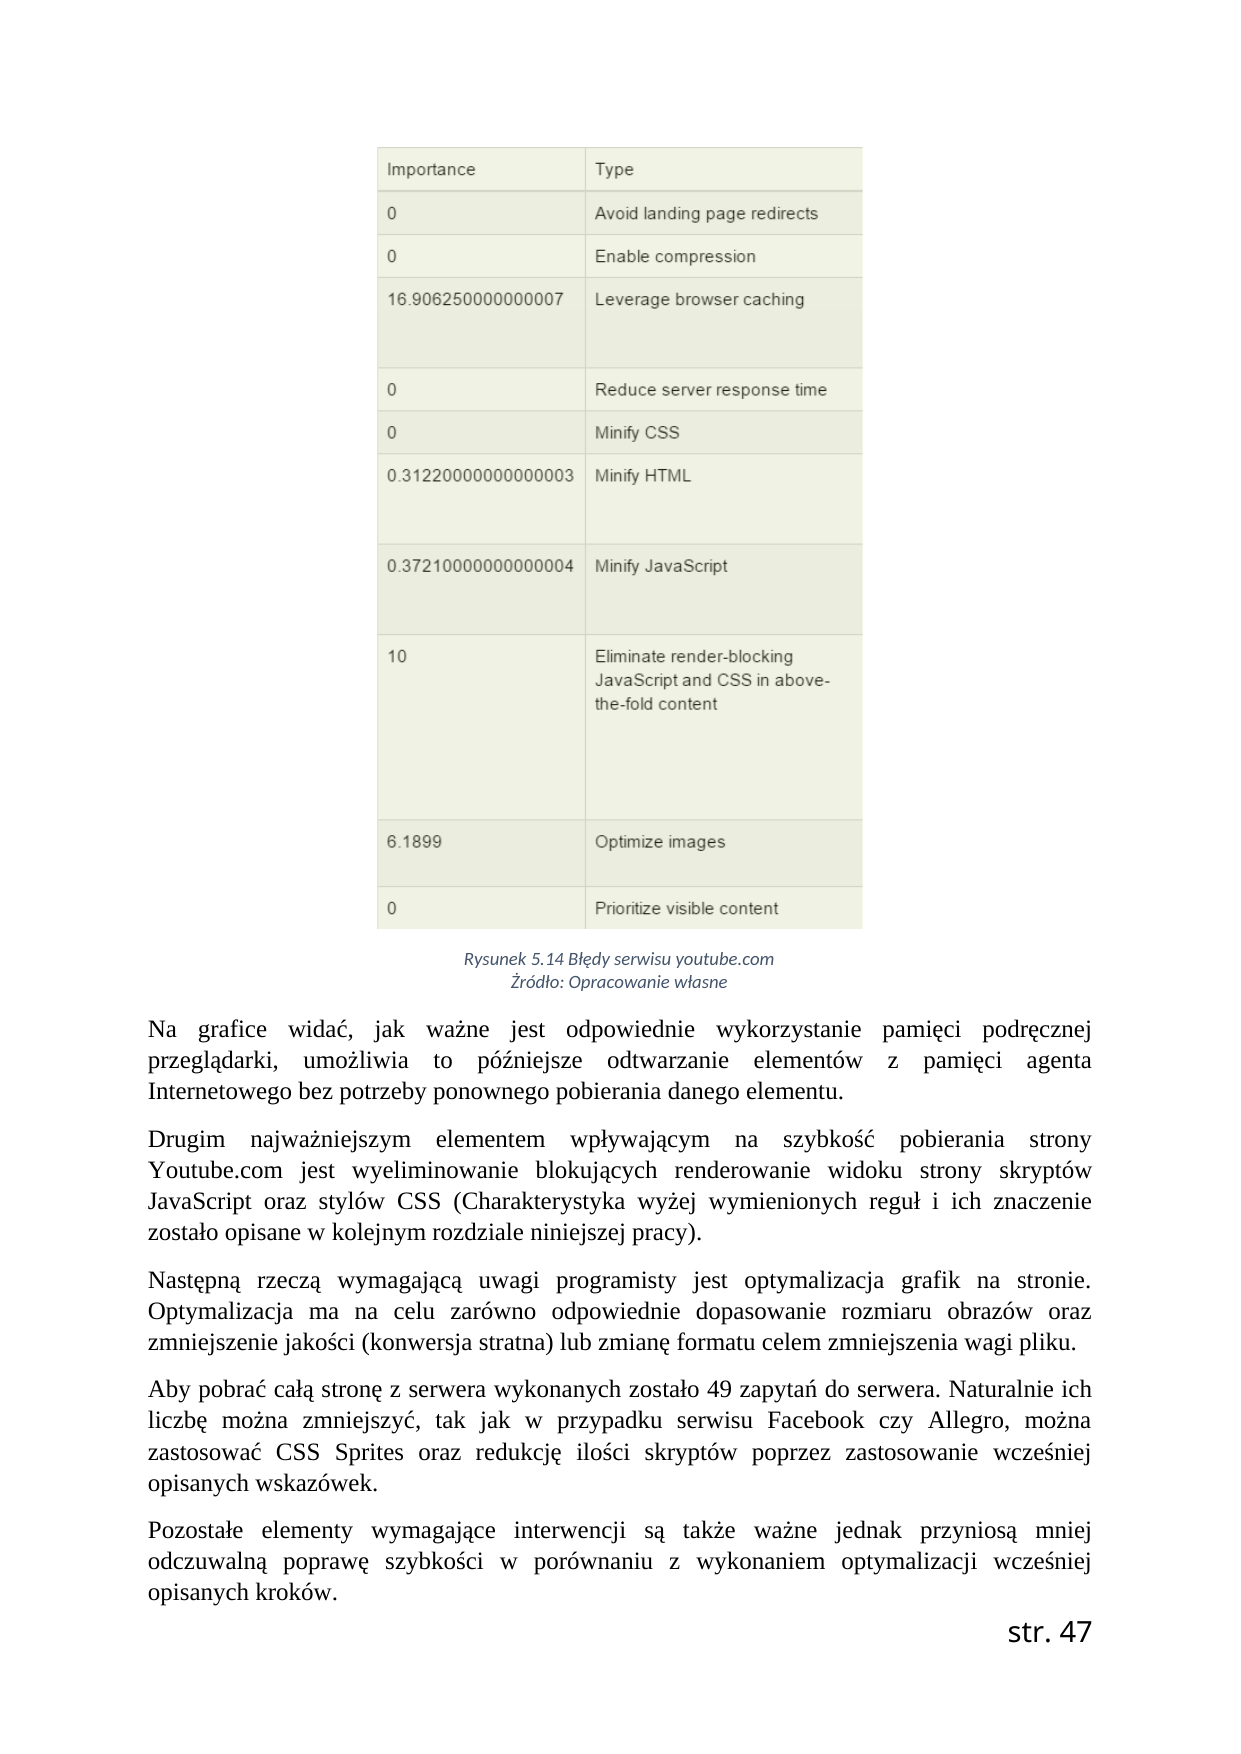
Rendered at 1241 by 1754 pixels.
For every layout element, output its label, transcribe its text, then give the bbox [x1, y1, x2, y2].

text Aby pobrać całą stronę z serwera wykonanych zostało 49 zapytań do serwera. Naturalnie ich liczbę można zmniejszyć, tak jak w przypadku serwisu Facebook czy Allegro, można zastosować CSS Sprites oraz redukcję ilości skryptów poprzez zastosowanie wcześniej opisanych wskazówek. [148, 1374, 1093, 1496]
text Pozostałe elementy wymagające interwencji są także ważne jednak przyniosą mniej odczuwalną poprawę szybkości w porównaniu z wykonaniem optymalizacji wcześniej opisanych kroków. [148, 1515, 1093, 1606]
picture [377, 147, 863, 929]
text Następną rzeczą wymagającą uwagi programisty jest optymalizacja grafik na stronie. Optymalizacja ma na celu zarówno odpowiednie dopasowanie rozmiaru obrazów oraz zmniejszenie jakości (konwersja stratna) lub zmianę formatu celem zmniejszenia wagi pliku. [148, 1265, 1093, 1356]
text Drugim najważniejszym elementem wpływającym na szybkość pobierania strony Youtube.com jest wyeliminowanie blokujących renderowanie widoku strony skryptów JavaScript oraz stylów CSS (Charakterystyka wyżej wymienionych reguł i ich znaczenie zostało opisane w kolejnym rozdziale niniejszej pracy). [148, 1124, 1093, 1246]
text Na grafice widać, jak ważne jest odpowiednie wykorzystanie pamięci podręcznej przeglądarki, umożliwia to późniejsze odtwarzanie elementów z pamięci agenta Internetowego bez potrzeby ponownego pobierania danego elementu. [148, 1014, 1093, 1105]
